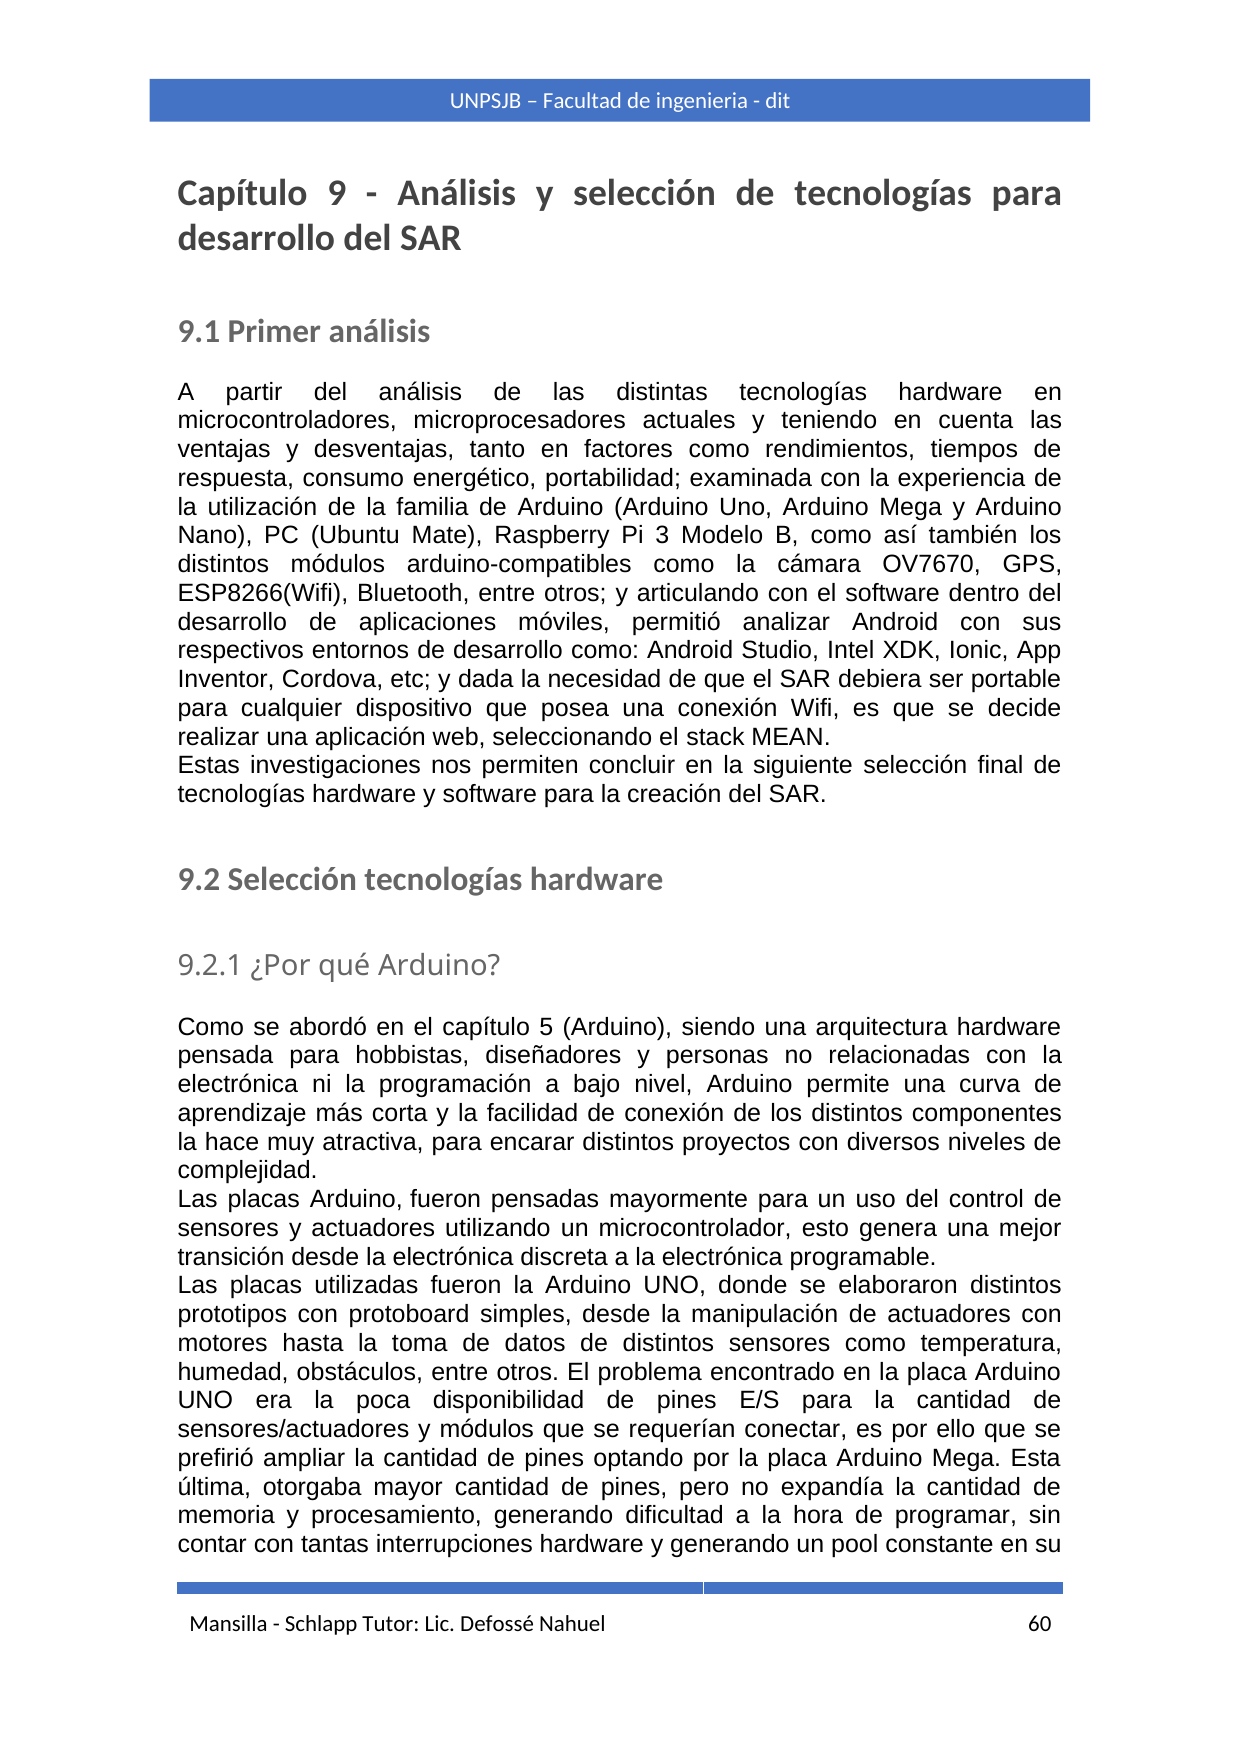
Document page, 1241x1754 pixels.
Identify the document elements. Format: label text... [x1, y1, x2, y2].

text Estas investigaciones nos permiten concluir en la siguiente selección final de tecnologías hardware y software para la creación del SAR. [177, 751, 1063, 808]
subtitle 9.1 Primer análisis [177, 310, 1063, 350]
text A partir del análisis de las distintas tecnologías hardware en microcontroladores, microprocesadores actuales y teniendo en cuenta las ventajas y desventajas, tanto en factores como rendimientos, tiempos de respuesta, consumo energético, portabilidad; examinada con la experiencia de la utilización de la familia de Arduino (Arduino Uno, Arduino Mega y Arduino Nano), PC (Ubuntu Mate), Raspberry Pi 3 Modelo B, como así también los distintos módulos arduino-compatibles como la cámara OV7670, GPS, ESP8266(Wifi), Bluetooth, entre otros; y articulando con el software dentro del desarrollo de aplicaciones móviles, permitió analizar Android con sus respectivos entornos de desarrollo como: Android Studio, Intel XDK, Ionic, App Inventor, Cordova, etc; y dada la necesidad de que el SAR debiera ser portable para cualquier dispositivo que posea una conexión Wifi, es que se decide realizar una aplicación web, seleccionando el stack MEAN. [177, 377, 1063, 751]
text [177, 1270, 1063, 1558]
subtitle 9.2 Selección tecnologías hardware [177, 858, 1063, 898]
text Como se abordó en el capítulo 5 (Arduino), siendo una arquitectura hardware pensada para hobbistas, diseñadores y personas no relacionadas con la electrónica ni la programación a bajo nivel, Arduino permite una curva de aprendizaje más corta y la facilidad de conexión de los distintos componentes la hace muy atractiva, para encarar distintos proyectos con diversos niveles de complejidad. [177, 1011, 1063, 1184]
subtitle Capítulo 9 - Análisis y selección de tecnologías para desarrollo del SAR [177, 168, 1063, 260]
text Las placas Arduino, fueron pensadas mayormente para un uso del control de sensores y actuadores utilizando un microcontrolador, esto genera una mejor transición desde la electrónica discreta a la electrónica programable. [177, 1184, 1063, 1270]
subtitle 9.2.1 ¿Por qué Arduino? [177, 944, 1063, 983]
